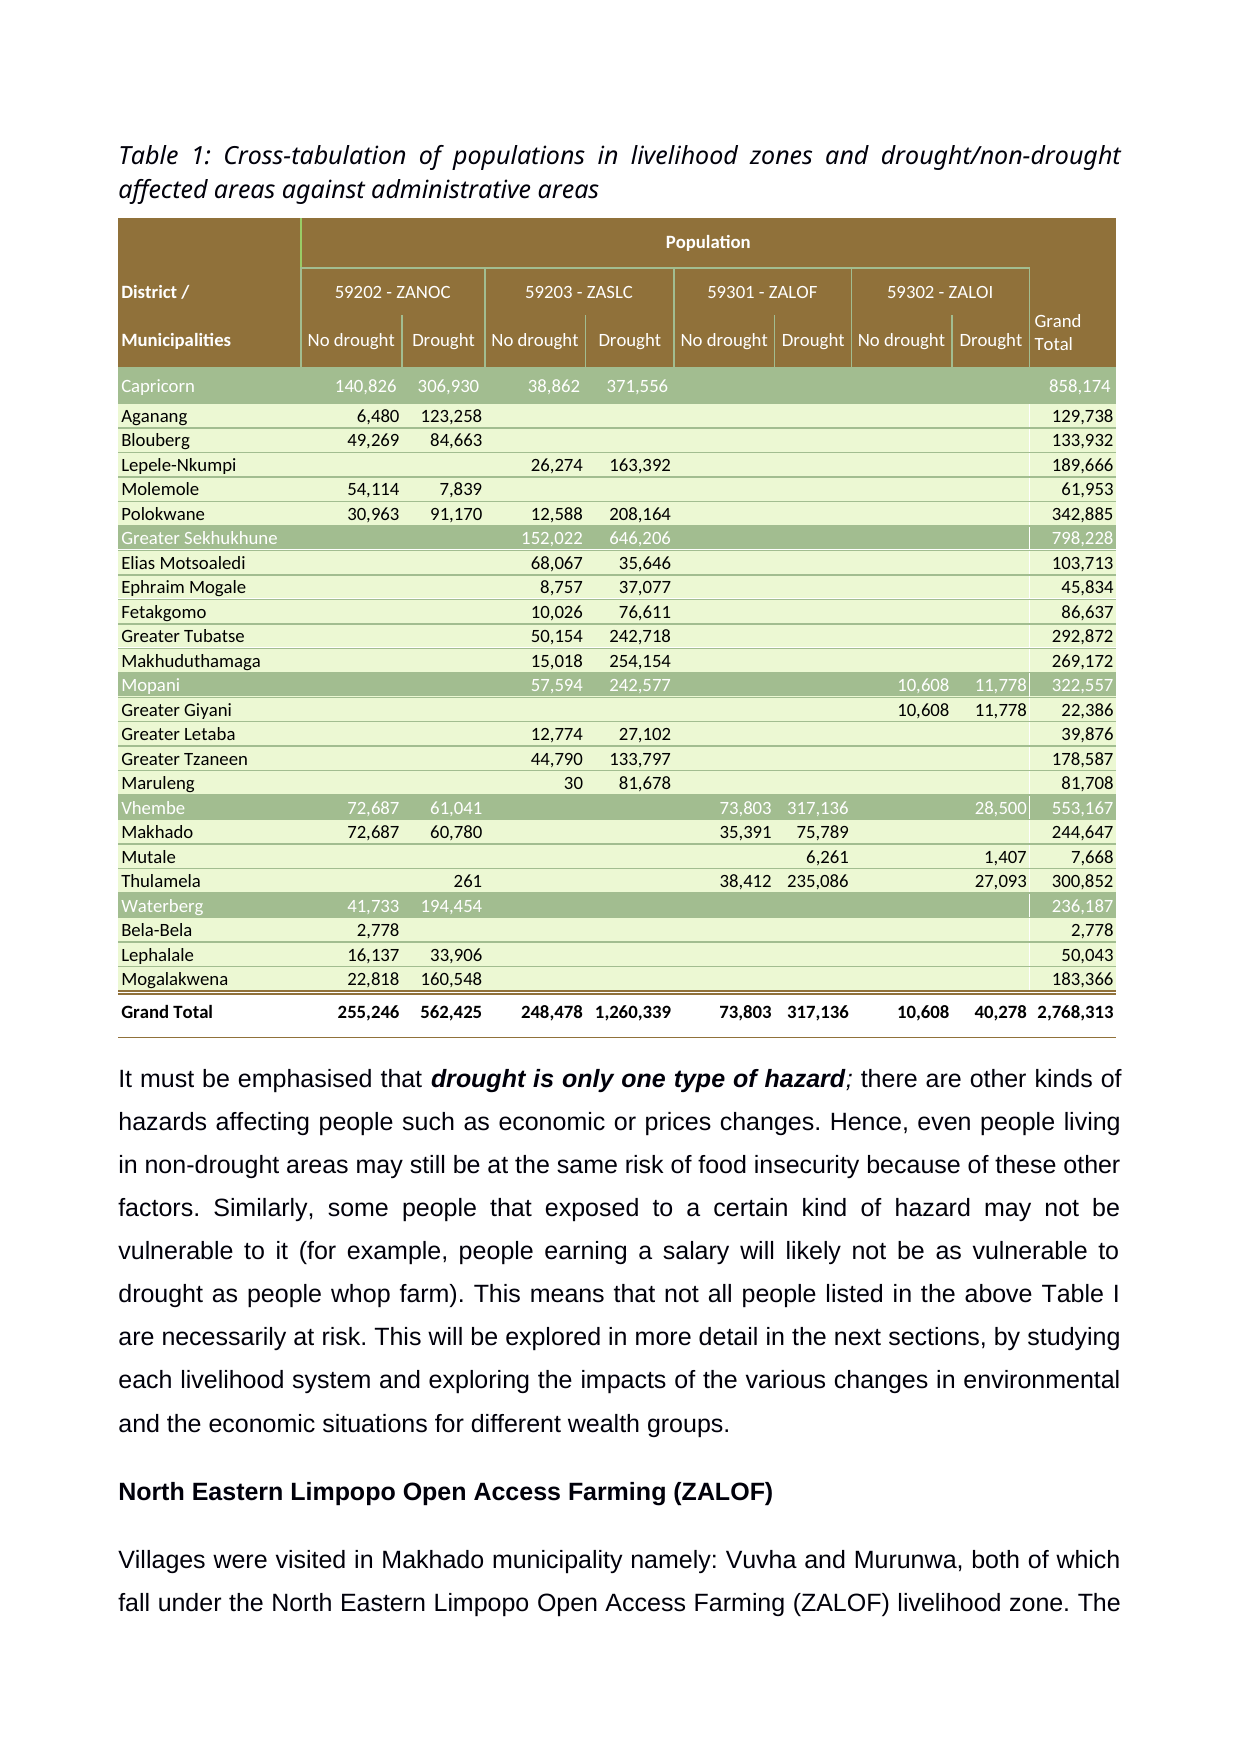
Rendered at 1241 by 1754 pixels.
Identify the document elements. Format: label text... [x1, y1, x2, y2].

subtitle It must be emphasised that drought is only one type of hazard; there are other kinds of hazards affecting people such as economic or prices changes. Hence, even people living in non-drought areas may still be at the same risk of food insecurity because of these other factors. Similarly, some people that exposed to a certain kind of hazard may not be vulnerable to it (for example, people earning a salary will likely not be as vulnerable to drought as people whop farm). This means that not all people listed in the above Table I are necessarily at risk. This will be explored in more detail in the next sections, by studying each livelihood system and exploring the impacts of the various changes in environmental and the economic situations for different wealth groups. [118, 125, 1122, 1437]
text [118, 1545, 1122, 1617]
subtitle North Eastern Limpopo Open Access Farming (ZALOF) [118, 1477, 1122, 1506]
